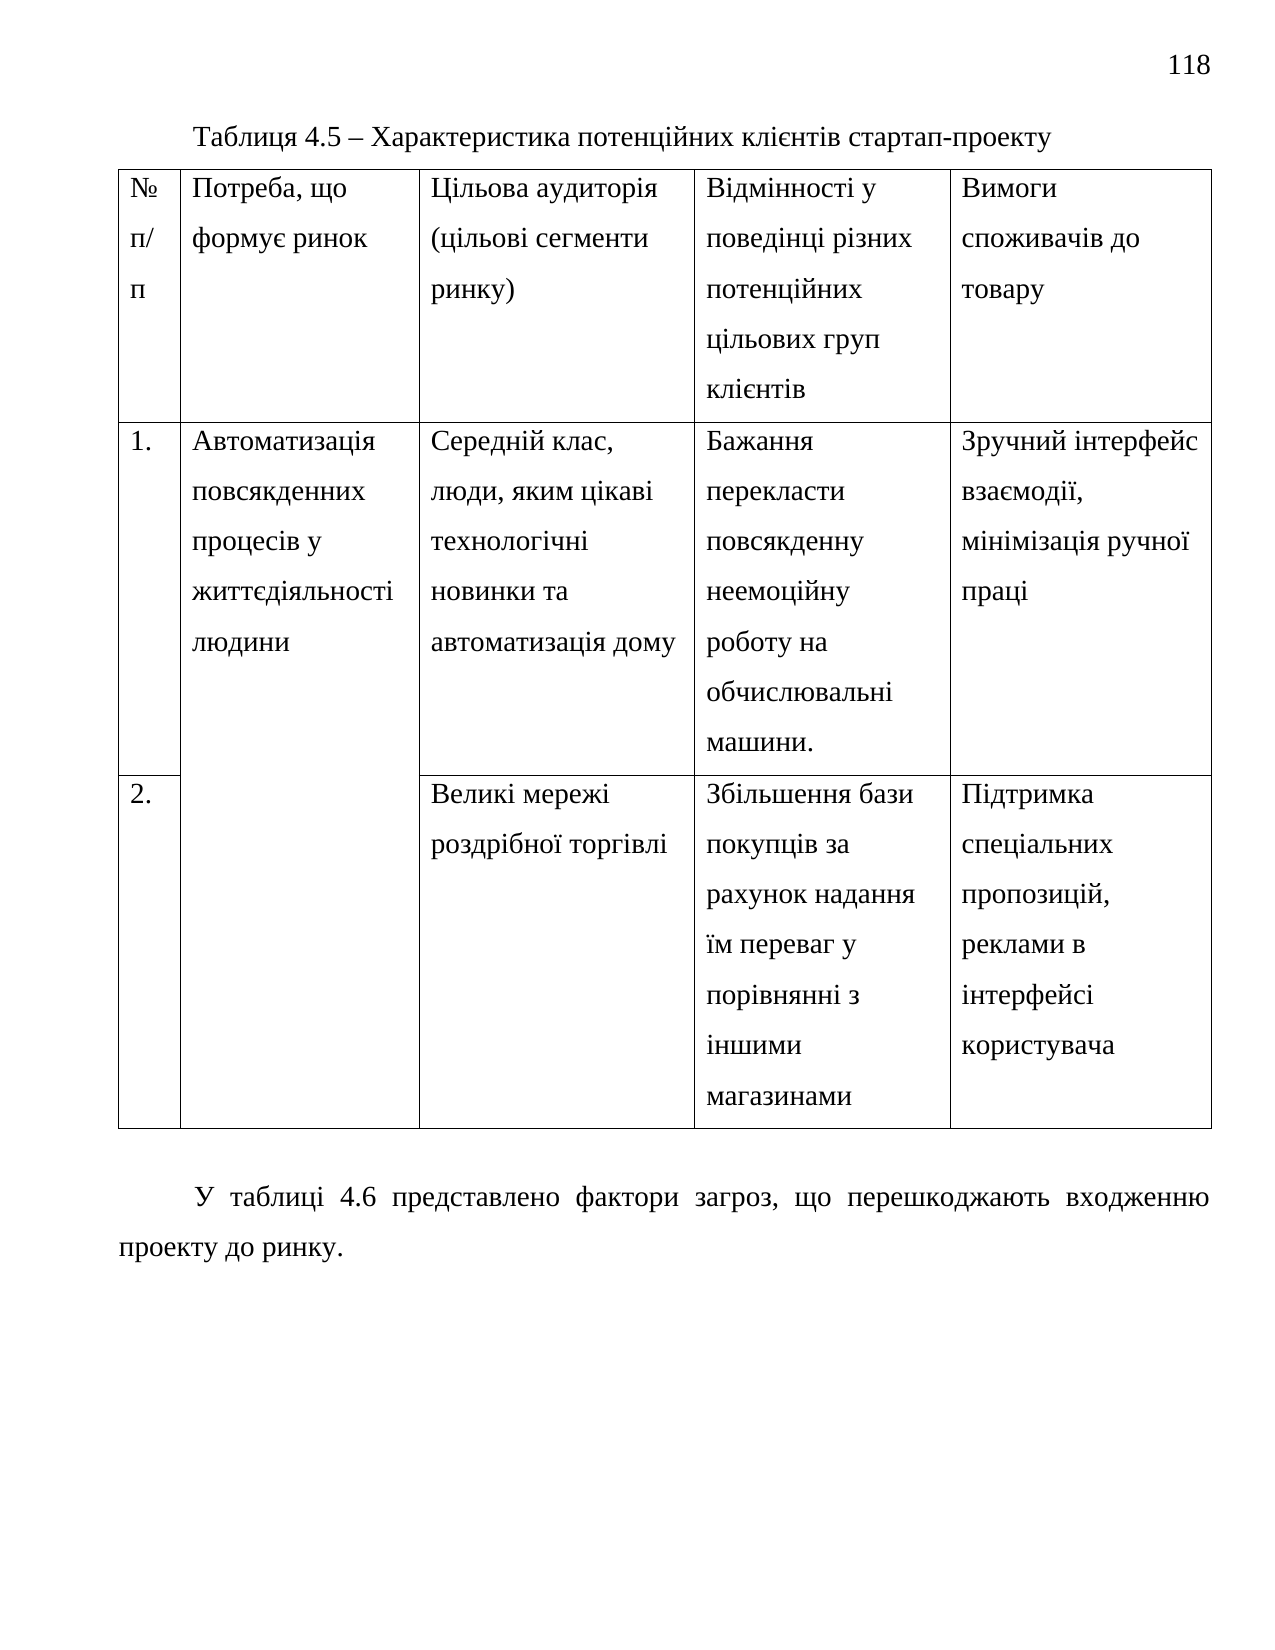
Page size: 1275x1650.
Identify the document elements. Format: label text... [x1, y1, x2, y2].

table_cell Середній клас, люди, яким цікаві технологічні новинки та автоматизація дому [420, 423, 694, 775]
table_header № п/п [119, 170, 180, 422]
text У таблиці 4.6 представлено фактори загроз, що перешкоджають входженню проекту до ринку. [119, 1179, 1211, 1263]
table_header Потреба, що формує ринок [181, 170, 419, 422]
table_cell Автоматизація повсякденних процесів у життєдіяльності людини [181, 423, 419, 1128]
table_cell Підтримка спеціальних пропозицій, реклами в інтерфейсі користувача [951, 776, 1211, 1128]
table_header Відмінності у поведінці різних потенційних цільових груп клієнтів [695, 170, 950, 422]
table_cell Збільшення бази покупців за рахунок надання їм переваг у порівнянні з іншими магазинами [695, 776, 950, 1128]
table_cell Зручний інтерфейс взаємодії, мінімізація ручної праці [951, 423, 1211, 775]
table_cell Бажання перекласти повсякденну неемоційну роботу на обчислювальні машини. [695, 423, 950, 775]
text Таблиця 4.5 – Характеристика потенційних клієнтів стартап-проекту [119, 119, 1211, 152]
table_header Вимоги споживачів до товару [951, 170, 1211, 422]
table_header Цільова аудиторія (цільові сегменти ринку) [420, 170, 694, 422]
table_cell Великі мережі роздрібної торгівлі [420, 776, 694, 1128]
table_cell 2. [119, 776, 180, 1128]
table_cell 1. [119, 423, 180, 775]
